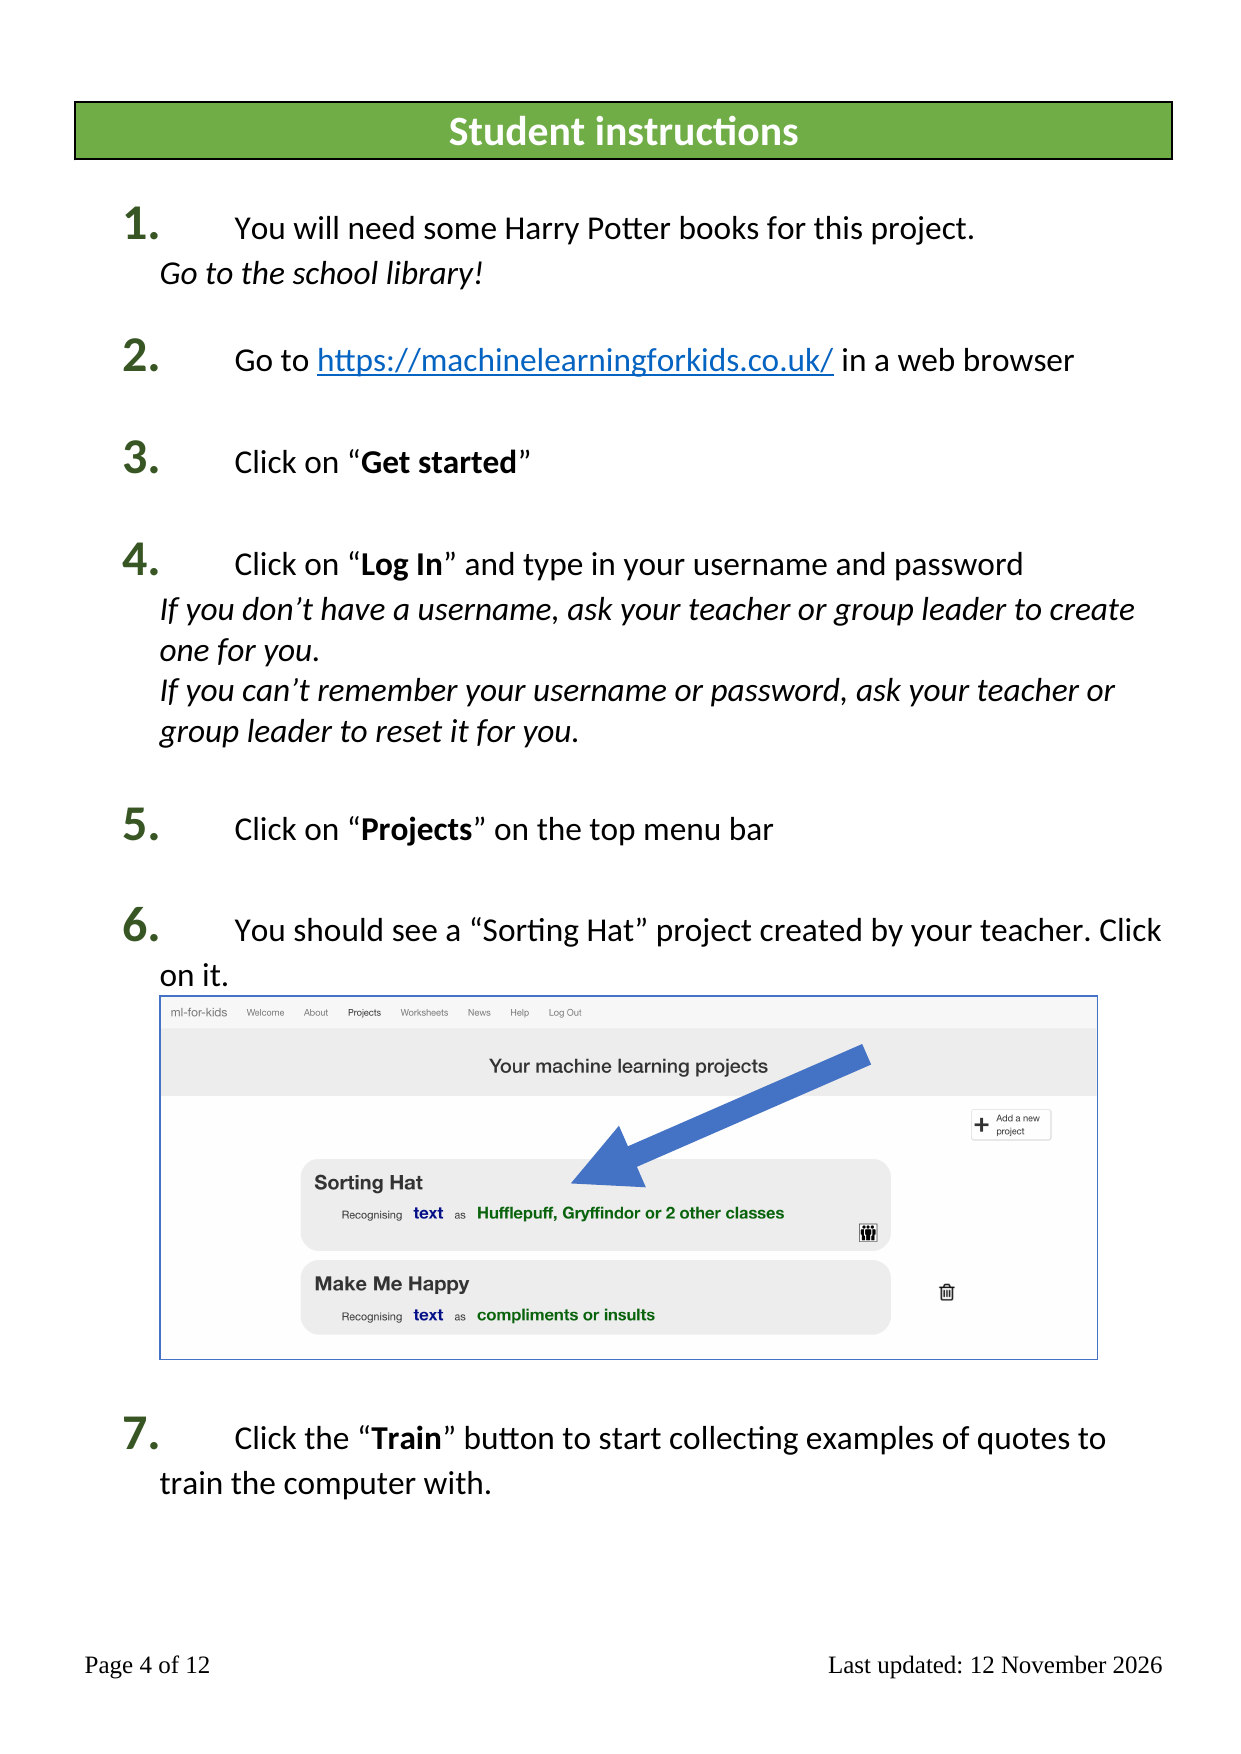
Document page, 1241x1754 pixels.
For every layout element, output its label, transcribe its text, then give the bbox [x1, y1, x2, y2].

picture [161, 997, 1097, 1359]
list Click on “Projects” on the top menu bar [122, 791, 1163, 852]
list Go to https://machinelearningforkids.co.uk/ in a web browser [122, 323, 1163, 384]
list Click on “Get started” [122, 425, 1163, 486]
text Student instructions [76, 103, 1171, 158]
list Click on “Log In” and type in your username and password If you don’t have a username, ask your teacher or group leader to create one for you. If you can’t remember your username or password, ask your teacher or group leader to reset it for you. [122, 527, 1163, 751]
list Click the “Train” button to start collecting examples of quotes to train the computer with. [122, 1401, 1163, 1503]
list You will need some Harry Potter books for this project. Go to the school library! [122, 191, 1163, 323]
